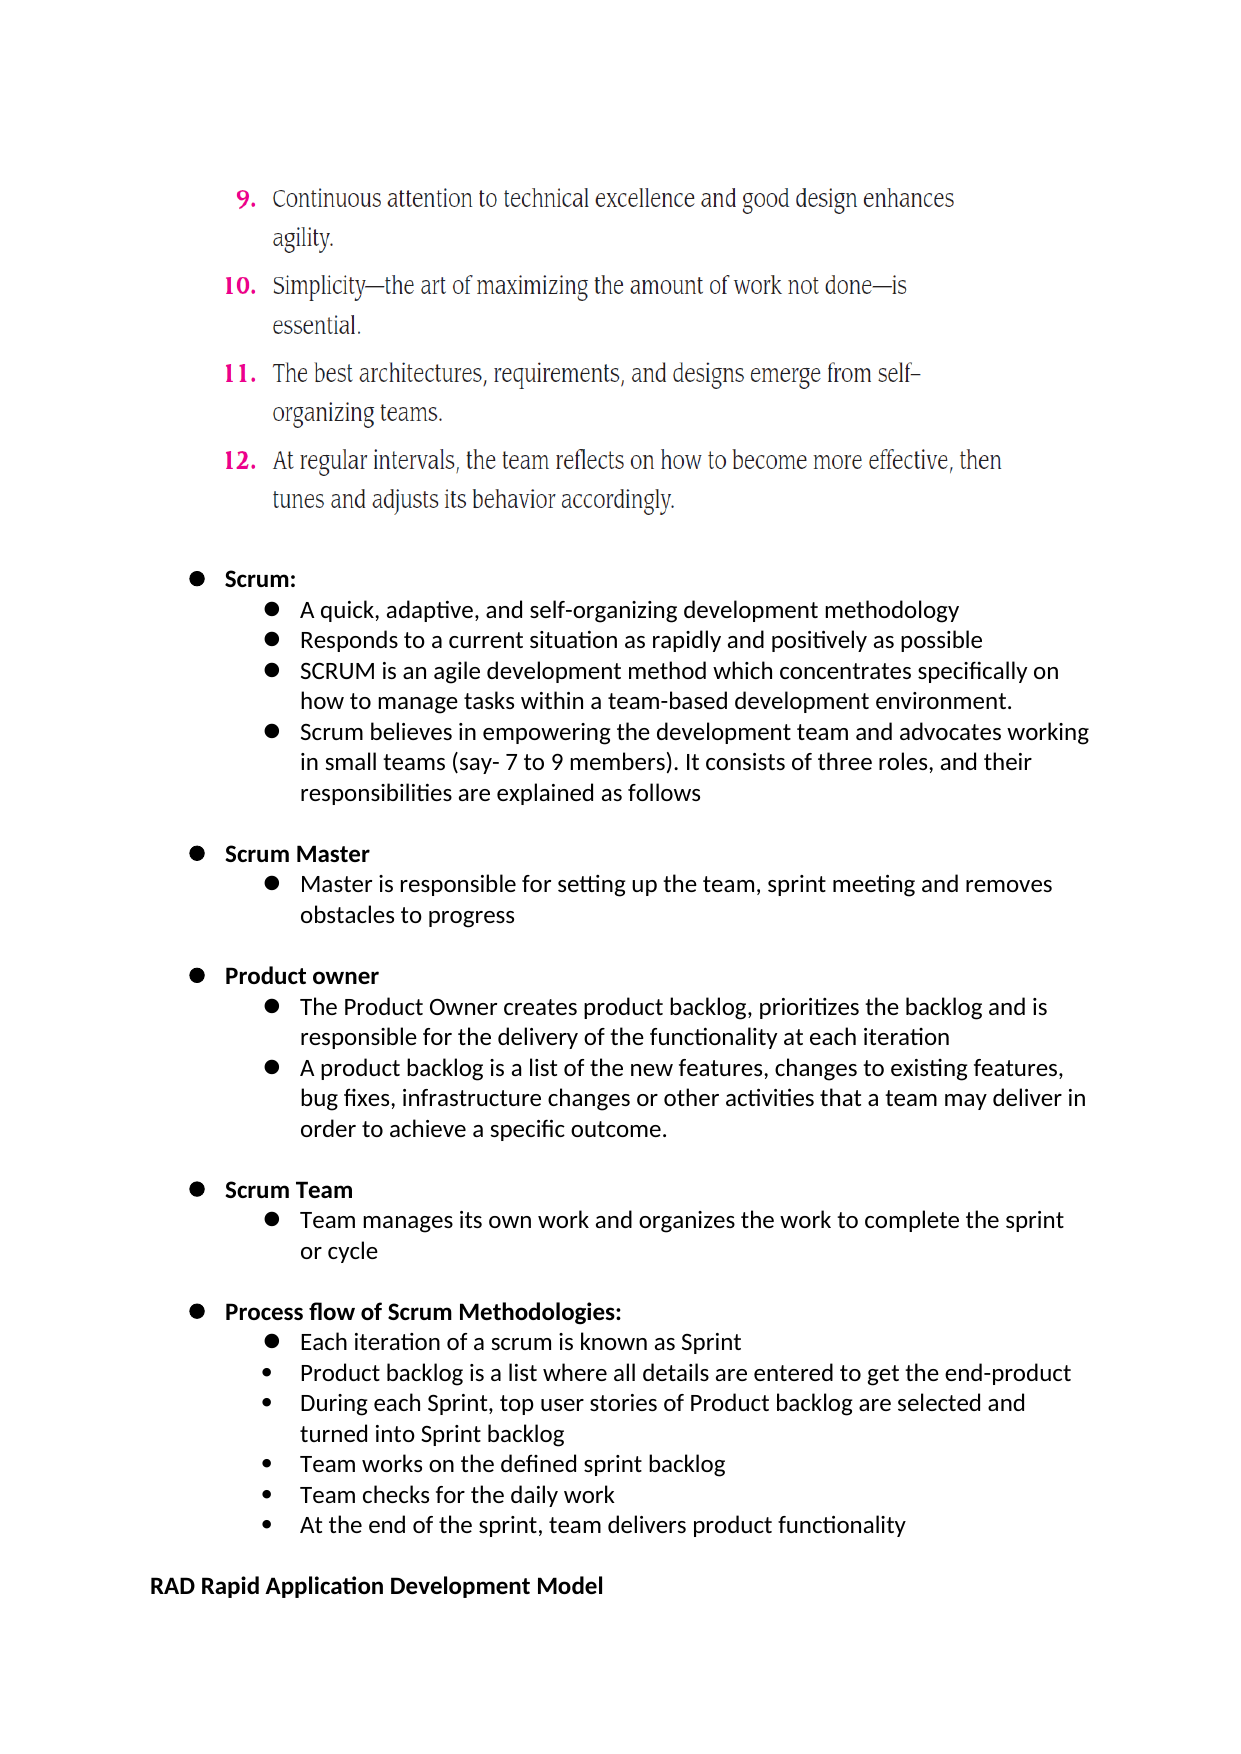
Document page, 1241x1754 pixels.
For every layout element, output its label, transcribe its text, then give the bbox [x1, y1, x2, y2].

list Team manages its own work and organizes the work to complete the sprint or cycle [262, 1204, 1090, 1265]
list Scrum Team [187, 1174, 1090, 1204]
list Scrum: [187, 563, 1090, 594]
list A quick, adaptive, and self-organizing development methodology [262, 594, 1090, 624]
list Scrum believes in empowering the development team and advocates working in small teams (say- 7 to 9 members). It consists of three roles, and their responsibilities are explained as follows [262, 716, 1090, 807]
list At the end of the sprint, team delivers product functionality [262, 1509, 1090, 1540]
list A product backlog is a list of the new features, changes to existing features, bug fixes, infrastructure changes or other activities that a team may deliver in order to achieve a specific outcome. [262, 1052, 1090, 1143]
list Team works on the defined sprint backlog [262, 1448, 1090, 1479]
list Each iteration of a scrum is known as Sprint [262, 1326, 1090, 1357]
list Responds to a current situation as rapidly and positively as possible [262, 624, 1090, 655]
list SCRUM is an agile development method which concentrates specifically on how to manage tasks within a team-based development environment. [262, 655, 1090, 716]
list Process flow of Scrum Methodologies: [187, 1296, 1090, 1326]
list The Product Owner creates product backlog, prioritizes the backlog and is responsible for the delivery of the functionality at each iteration [262, 991, 1090, 1052]
list During each Sprint, top user stories of Product backlog are selected and turned into Sprint backlog [262, 1387, 1090, 1448]
list Product owner [187, 960, 1090, 991]
list Master is responsible for setting up the team, sprint meeting and removes obstacles to progress [262, 868, 1090, 929]
text RAD Rapid Application Development Model [150, 1571, 1090, 1601]
list Team checks for the daily work [262, 1479, 1090, 1509]
list Scrum Master [187, 838, 1090, 868]
list Product backlog is a list where all details are entered to get the end-product [262, 1357, 1090, 1387]
